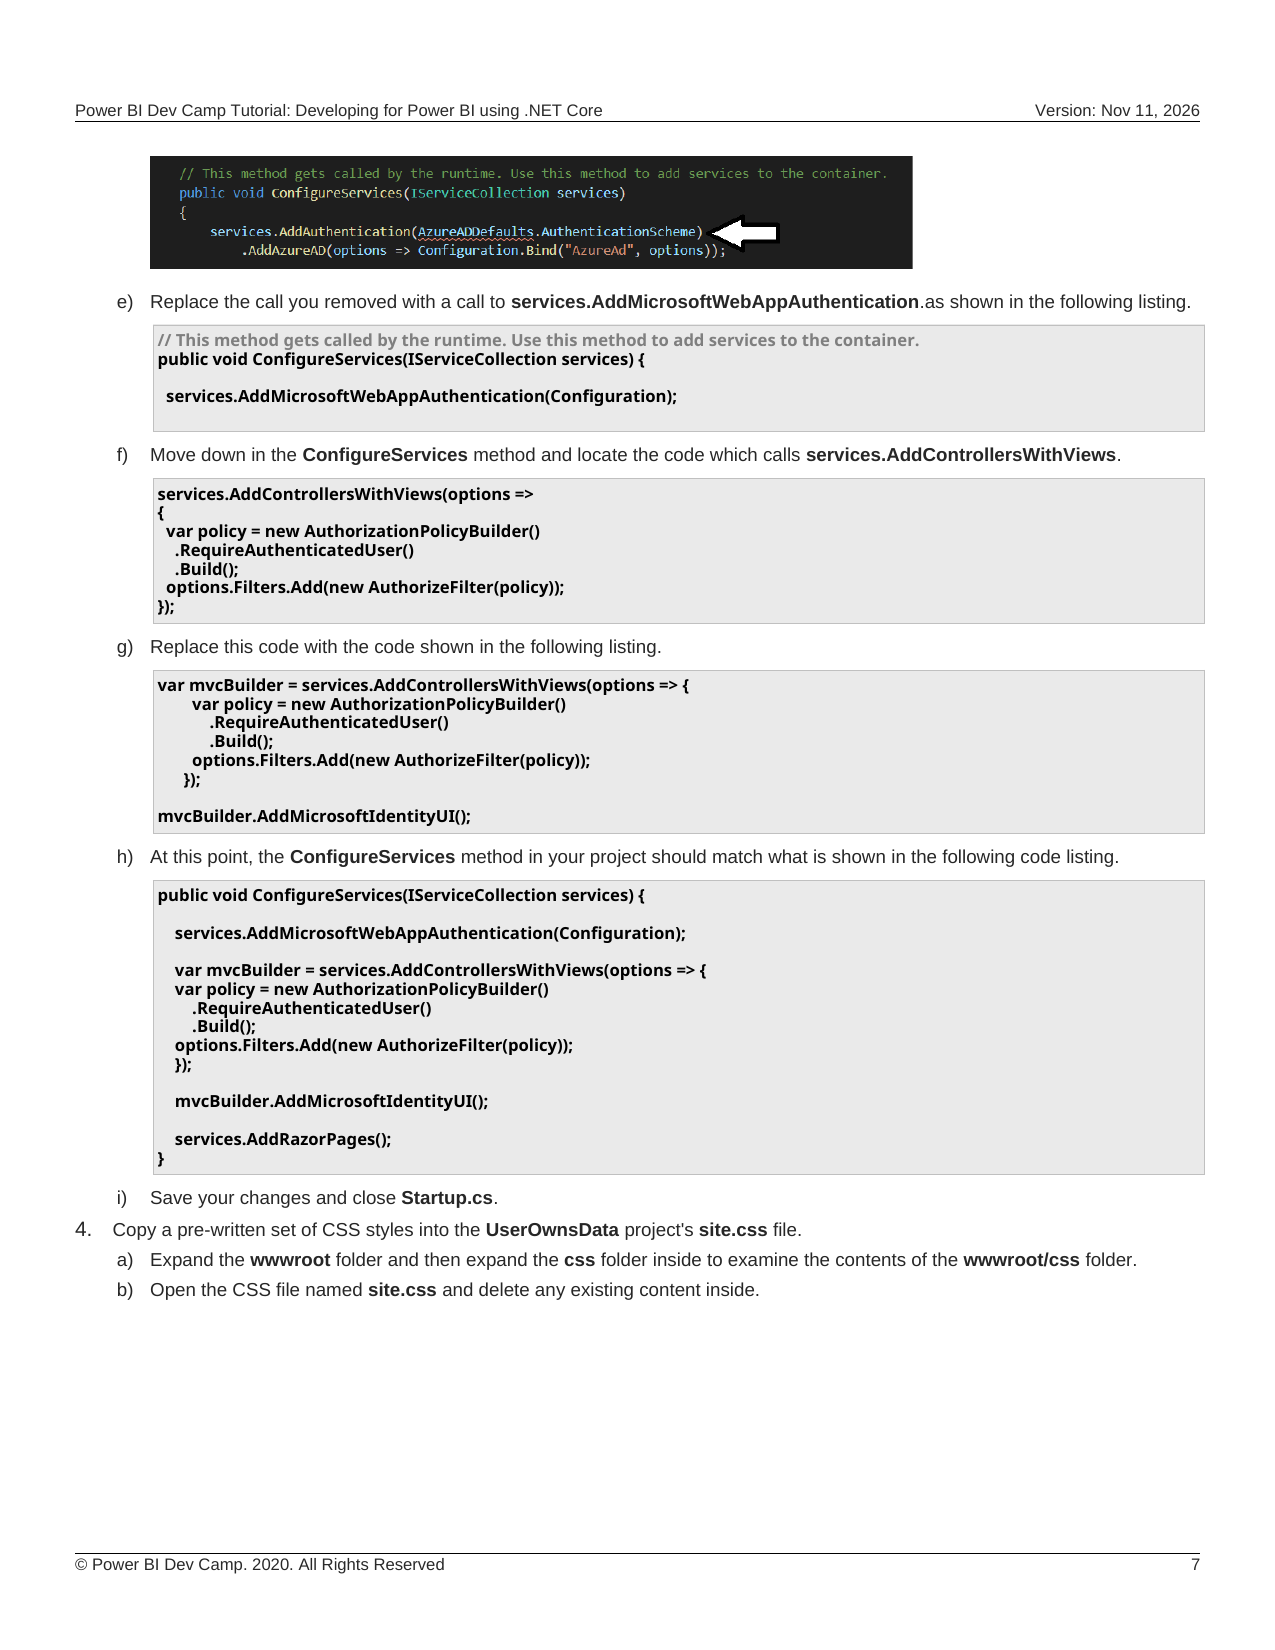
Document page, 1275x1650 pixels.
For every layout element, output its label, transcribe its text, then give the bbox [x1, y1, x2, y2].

text .RequireAuthenticatedUser() [154, 707, 1204, 726]
text .Build(); [154, 726, 1204, 745]
text } [154, 1142, 1204, 1174]
text services.AddMicrosoftWebAppAuthentication(Configuration); [154, 917, 1204, 936]
text .Build(); [154, 553, 1204, 572]
text var mvcBuilder = services.AddControllersWithViews(options => { [154, 671, 1204, 688]
text .RequireAuthenticatedUser() [154, 534, 1204, 553]
text Copy a pre-written set of CSS styles into the UserOwnsData project's site.css file. [75, 1217, 1200, 1241]
text .Build(); [154, 1011, 1204, 1030]
text options.Filters.Add(new AuthorizeFilter(policy)); [154, 572, 1204, 591]
text }); [154, 591, 1204, 623]
text var mvcBuilder = services.AddControllersWithViews(options => { [154, 955, 1204, 973]
text Expand the wwwroot folder and then expand the css folder inside to examine the contents of the wwwroot/css folder. [117, 1249, 1200, 1271]
text public void ConfigureServices(IServiceCollection services) { [154, 881, 1204, 898]
text Replace the call you removed with a call to services.AddMicrosoftWebAppAuthentication.as shown in the following listing. [117, 290, 1200, 312]
picture [150, 156, 913, 269]
text mvcBuilder.AddMicrosoftIdentityUI(); [154, 1086, 1204, 1105]
text public void ConfigureServices(IServiceCollection services) { [154, 343, 1204, 362]
text Replace this code with the code shown in the following listing. [117, 636, 1200, 657]
text options.Filters.Add(new AuthorizeFilter(policy)); [154, 745, 1204, 763]
text Move down in the ConfigureServices method and locate the code which calls services.AddControllersWithViews. [117, 444, 1200, 466]
text services.AddControllersWithViews(options => [154, 479, 1204, 497]
text var policy = new AuthorizationPolicyBuilder() [154, 688, 1204, 707]
text Save your changes and close Startup.cs. [117, 1187, 1200, 1209]
text { [154, 497, 1204, 516]
text var policy = new AuthorizationPolicyBuilder() [154, 973, 1204, 992]
text options.Filters.Add(new AuthorizeFilter(policy)); [154, 1030, 1204, 1048]
text // This method gets called by the runtime. Use this method to add services to the container. [154, 326, 1204, 343]
text var policy = new AuthorizationPolicyBuilder() [154, 516, 1204, 534]
text .RequireAuthenticatedUser() [154, 992, 1204, 1011]
text mvcBuilder.AddMicrosoftIdentityUI(); [154, 801, 1204, 833]
text Open the CSS file named site.css and delete any existing content inside. [117, 1279, 1200, 1301]
text At this point, the ConfigureServices method in your project should match what is shown in the following code listing. [117, 846, 1200, 867]
text services.AddMicrosoftWebAppAuthentication(Configuration); [154, 381, 1204, 399]
text }); [154, 1048, 1204, 1067]
text }); [154, 763, 1204, 782]
text services.AddRazorPages(); [154, 1123, 1204, 1142]
